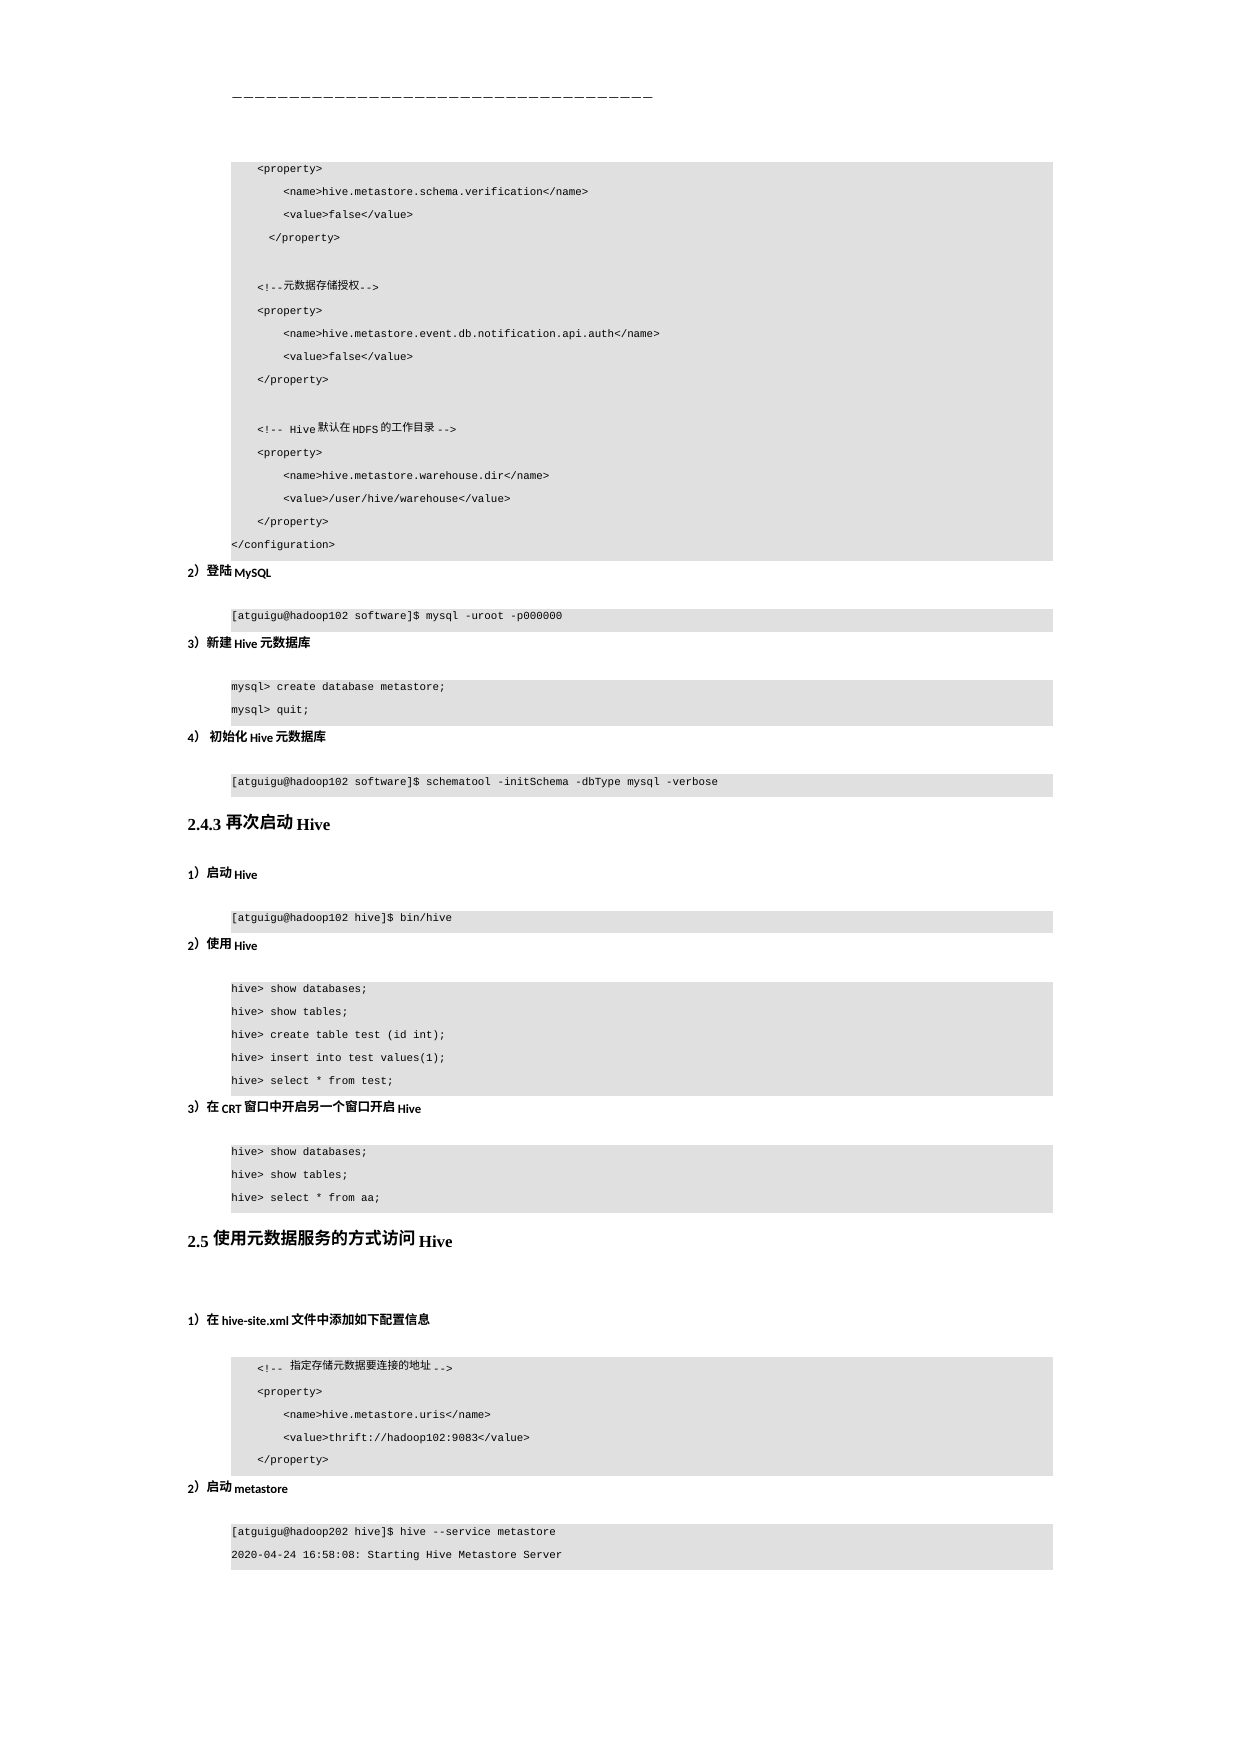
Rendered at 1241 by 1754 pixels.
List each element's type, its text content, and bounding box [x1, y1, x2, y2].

text 4） 初始化Hive元数据库 [187, 726, 1053, 758]
text <!-- 指定存储元数据要连接的地址 --> [231, 1357, 1053, 1384]
text 2）使用Hive [187, 933, 1053, 966]
text hive> show tables; [231, 1168, 1053, 1191]
text 2）启动metastore [187, 1476, 1053, 1509]
text <!-- Hive默认在HDFS的工作目录 --> [231, 418, 1053, 446]
text [atguigu@hadoop102 software]$ schematool -initSchema -dbType mysql -verbose [231, 774, 1053, 797]
text hive> show databases; [231, 1145, 1053, 1168]
text </property> [231, 373, 1053, 396]
text 1）在hive-site.xml文件中添加如下配置信息 [187, 1309, 1053, 1341]
text [atguigu@hadoop102 hive]$ bin/hive [231, 911, 1053, 933]
text </property> [231, 515, 1053, 538]
text [atguigu@hadoop102 software]$ mysql -uroot -p000000 [231, 609, 1053, 632]
text <name>hive.metastore.schema.verification</name> [231, 185, 1053, 208]
text [atguigu@hadoop202 hive]$ hive --service metastore [231, 1524, 1053, 1547]
subtitle 2.4.3 再次启动Hive [187, 797, 1053, 862]
text <name>hive.metastore.uris</name> [231, 1407, 1053, 1430]
text 3）新建Hive元数据库 [187, 632, 1053, 664]
text <!--元数据存储授权--> [231, 277, 1053, 304]
text <name>hive.metastore.warehouse.dir</name> [231, 469, 1053, 492]
text <value>thrift://hadoop102:9083</value> [231, 1430, 1053, 1453]
text </property> [231, 1453, 1053, 1476]
text <name>hive.metastore.event.db.notification.api.auth</name> [231, 327, 1053, 350]
text mysql> create database metastore; [231, 680, 1053, 703]
text 2020-04-24 16:58:08: Starting Hive Metastore Server [231, 1547, 1053, 1570]
text <property> [231, 304, 1053, 327]
text hive> show databases; [231, 982, 1053, 1005]
text 2）登陆MySQL [187, 561, 1053, 593]
text hive> show tables; [231, 1005, 1053, 1028]
text </property> [231, 231, 1053, 254]
text hive> select * from aa; [231, 1191, 1053, 1213]
text hive> create table test (id int); [231, 1028, 1053, 1051]
subtitle 2.5 使用元数据服务的方式访问Hive [187, 1213, 1053, 1278]
text <property> [231, 162, 1053, 185]
text <property> [231, 1384, 1053, 1407]
text 1）启动Hive [187, 862, 1053, 895]
text </configuration> [231, 538, 1053, 561]
text mysql> quit; [231, 703, 1053, 726]
text <property> [231, 446, 1053, 469]
text hive> select * from test; [231, 1073, 1053, 1096]
text <value>false</value> [231, 350, 1053, 373]
text 3）在CRT窗口中开启另一个窗口开启Hive [187, 1096, 1053, 1129]
text <value>/user/hive/warehouse</value> [231, 492, 1053, 515]
text hive> insert into test values(1); [231, 1051, 1053, 1073]
text <value>false</value> [231, 208, 1053, 231]
